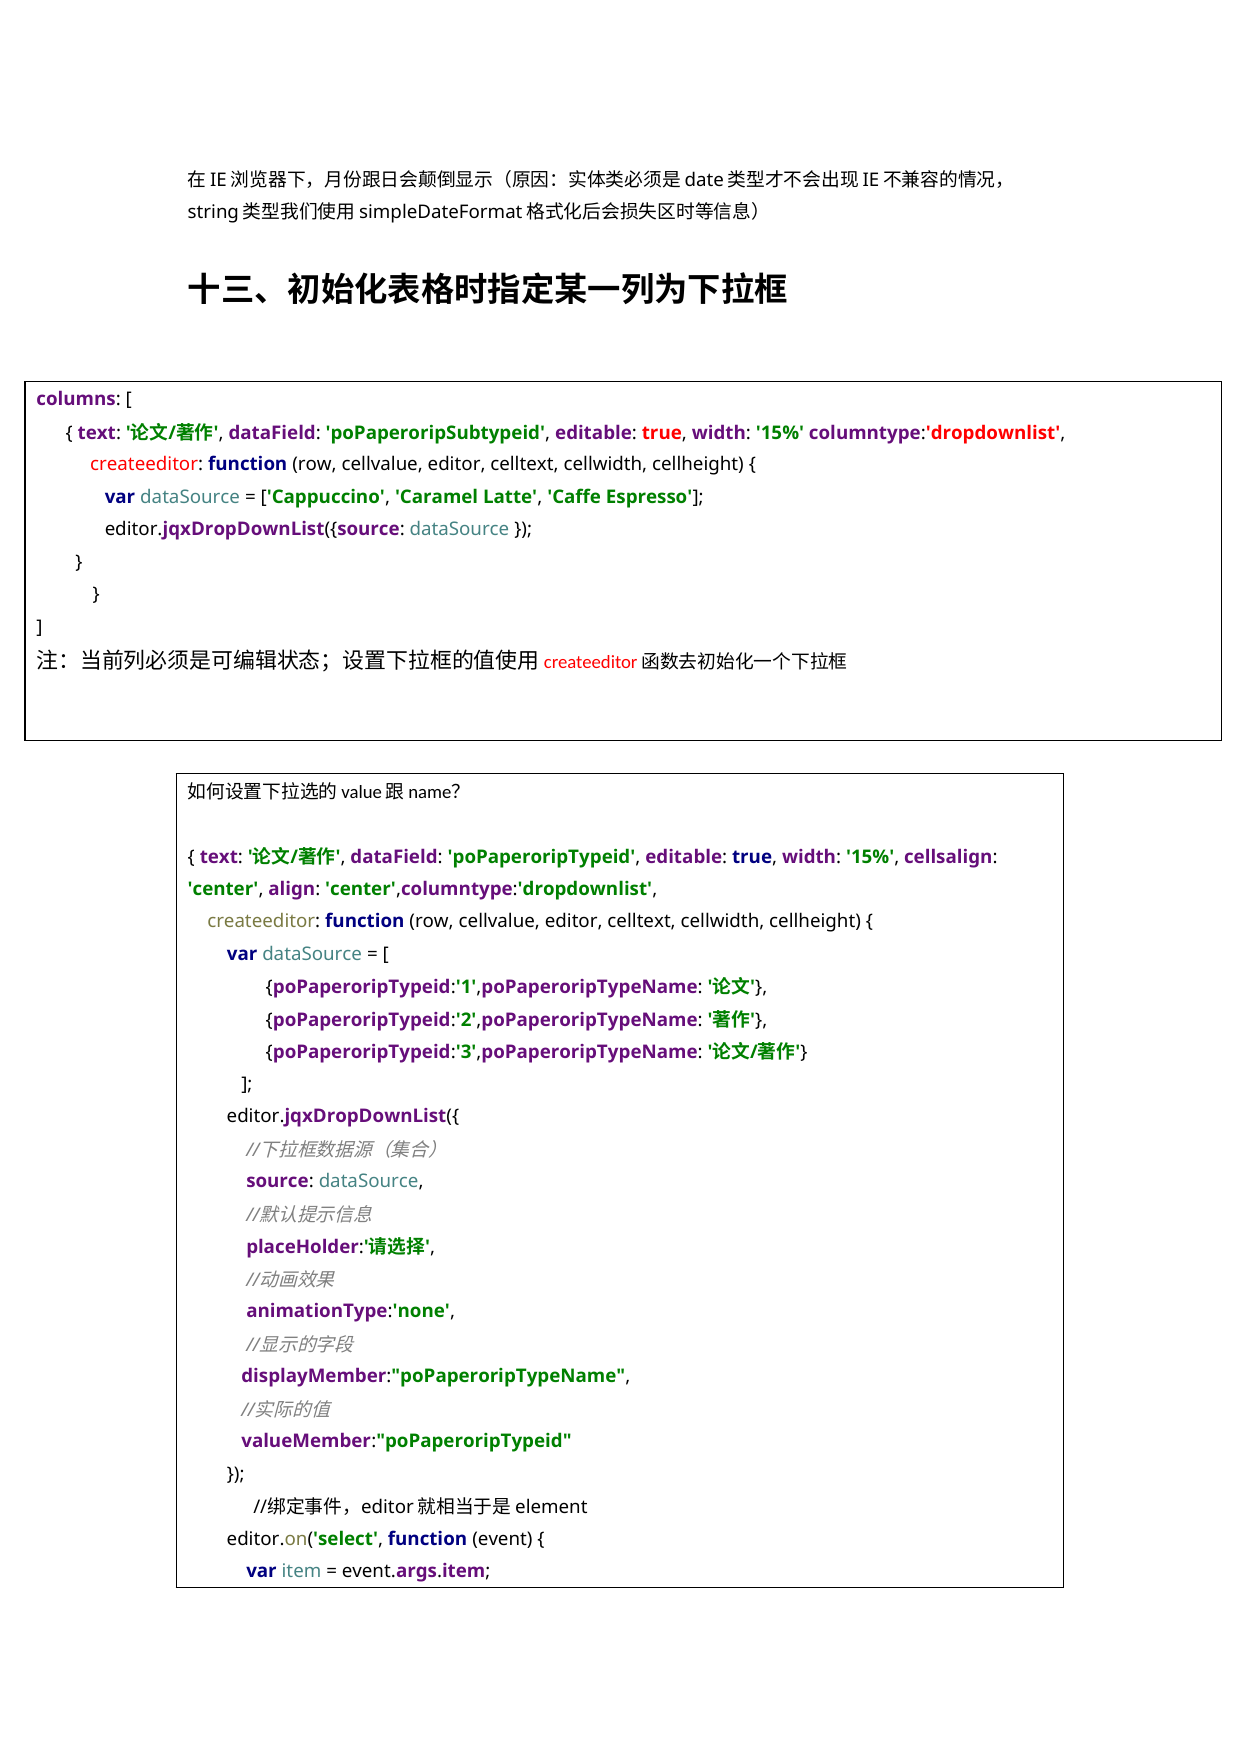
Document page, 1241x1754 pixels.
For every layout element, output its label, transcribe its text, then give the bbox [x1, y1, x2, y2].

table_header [177, 774, 1063, 1587]
subtitle 十三、初始化表格时指定某一列为下拉框 [187, 254, 1053, 319]
text 在IE浏览器下，月份跟日会颠倒显示（原因：实体类必须是date类型才不会出现IE不兼容的情况，string类型我们使用simpleDateFormat格式化后会损失区时等信息） [187, 162, 1053, 227]
table_header columns: [ { text: '论文/著作', dataField: 'poPaperoripSubtypeid', editable: true, width: '15%' columntype:'dropdownlist', createeditor: function (row, cellvalue, editor, celltext, cellwidth, cellheight) { var dataSource = ['Cappuccino', 'Caramel Latte', 'Caffe Espresso']; editor.jqxDropDownList({source: dataSource }); } } ] 注：当前列必须是可编辑状态；设置下拉框的值使用createeditor函数去初始化一个下拉框 [26, 382, 1221, 740]
